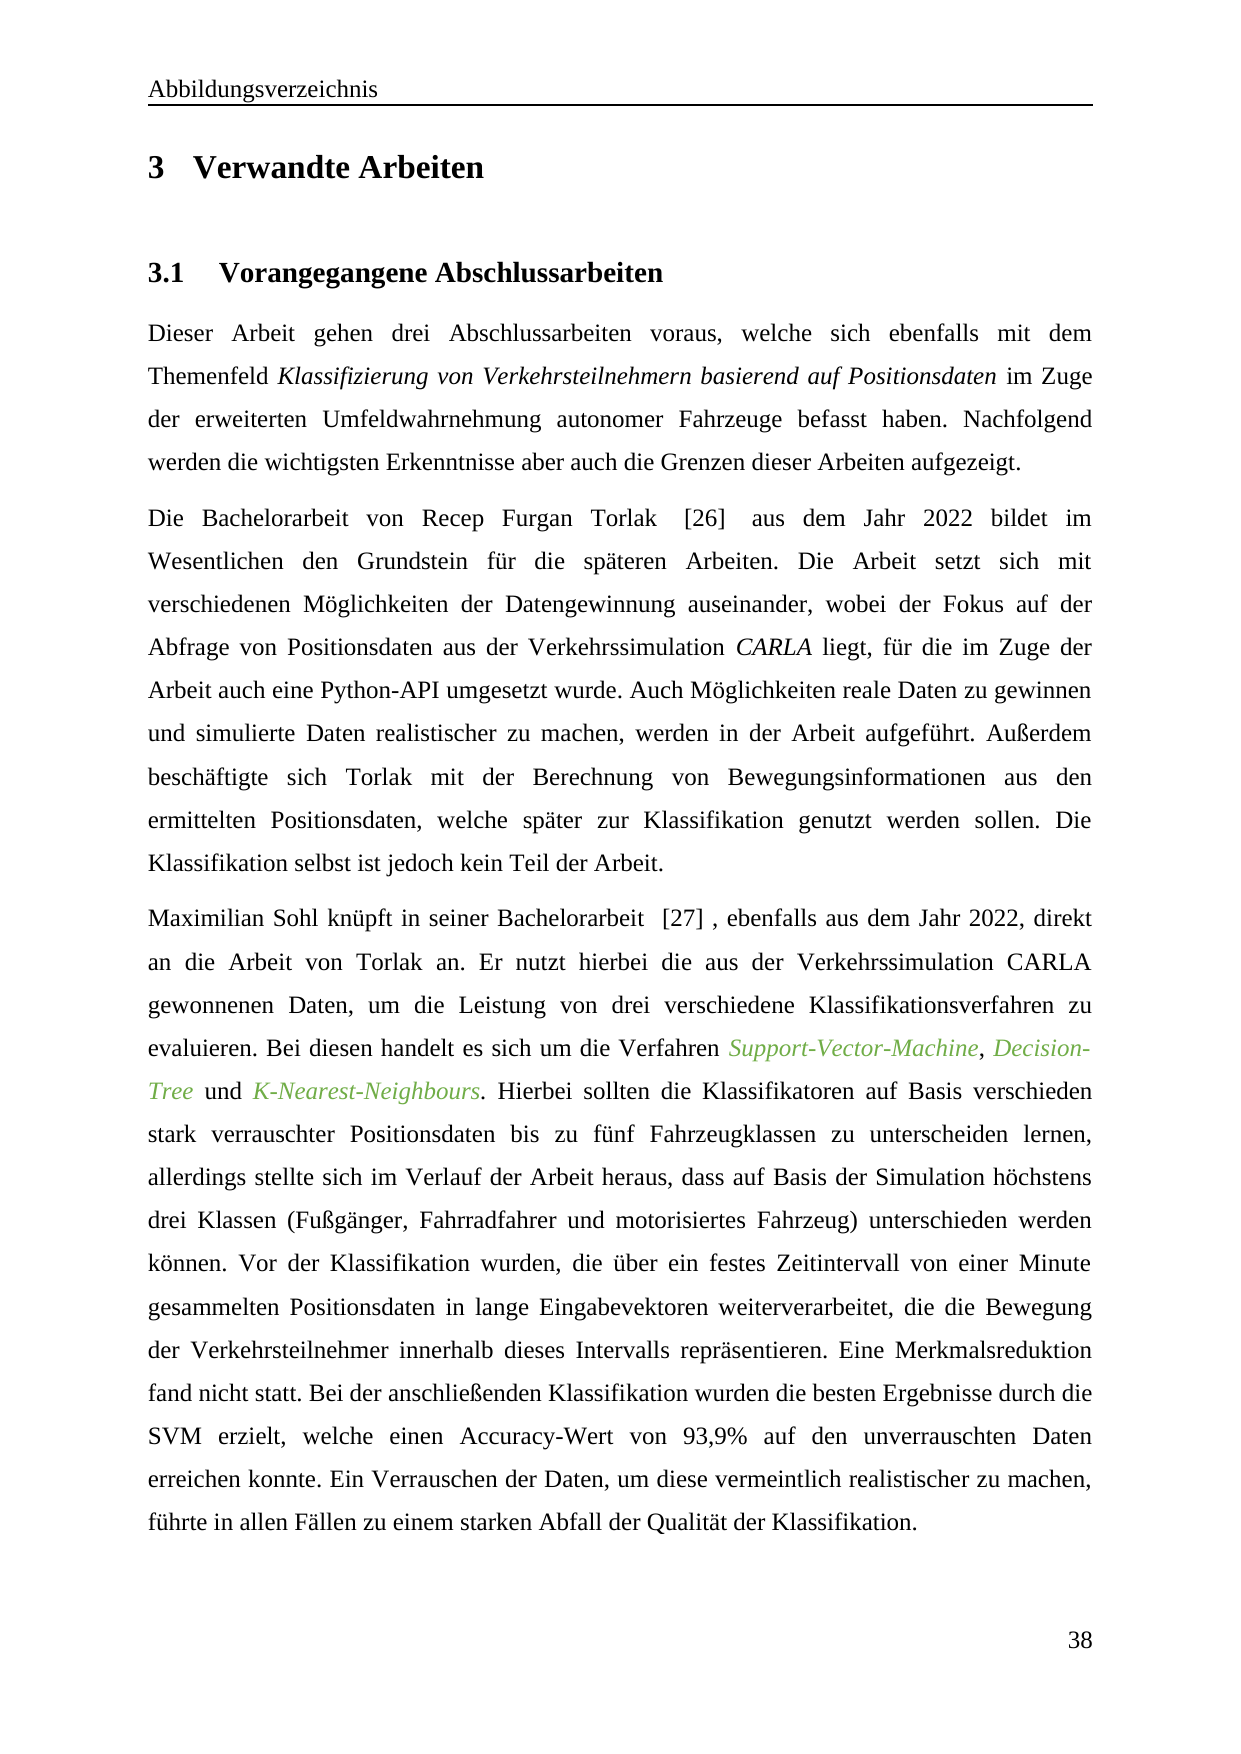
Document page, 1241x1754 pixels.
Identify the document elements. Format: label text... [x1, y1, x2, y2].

text Die Bachelorarbeit von Recep Furgan Torlak aus dem Jahr 2022 bildet im Wesentlichen den Grundstein für die späteren Arbeiten. Die Arbeit setzt sich mit verschiedenen Möglichkeiten der Datengewinnung auseinander, wobei der Fokus auf der Abfrage von Positionsdaten aus der Verkehrssimulation CARLA liegt, für die im Zuge der Arbeit auch eine Python-API umgesetzt wurde. Auch Möglichkeiten reale Daten zu gewinnen und simulierte Daten realistischer zu machen, werden in der Arbeit aufgeführt. Außerdem beschäftigte sich Torlak mit der Berechnung von Bewegungsinformationen aus den ermittelten Positionsdaten, welche später zur Klassifikation genutzt werden sollen. Die Klassifikation selbst ist jedoch kein Teil der Arbeit. [148, 503, 1093, 877]
text Dieser Arbeit gehen drei Abschlussarbeiten voraus, welche sich ebenfalls mit dem Themenfeld Klassifizierung von Verkehrsteilnehmern basierend auf Positionsdaten im Zuge der erweiterten Umfeldwahrnehmung autonomer Fahrzeuge befasst haben. Nachfolgend werden die wichtigsten Erkenntnisse aber auch die Grenzen dieser Arbeiten aufgezeigt. [148, 318, 1093, 476]
subtitle Vorangegangene Abschlussarbeiten [148, 255, 1093, 289]
subtitle Verwandte Arbeiten [148, 148, 1093, 186]
text Maximilian Sohl knüpft in seiner Bachelorarbeit , ebenfalls aus dem Jahr 2022, direkt an die Arbeit von Torlak an. Er nutzt hierbei die aus der Verkehrssimulation CARLA gewonnenen Daten, um die Leistung von drei verschiedene Klassifikationsverfahren zu evaluieren. Bei diesen handelt es sich um die Verfahren Support-Vector-Machine, Decision-Tree und K-Nearest-Neighbours. Hierbei sollten die Klassifikatoren auf Basis verschieden stark verrauschter Positionsdaten bis zu fünf Fahrzeugklassen zu unterscheiden lernen, allerdings stellte sich im Verlauf der Arbeit heraus, dass auf Basis der Simulation höchstens drei Klassen (Fußgänger, Fahrradfahrer und motorisiertes Fahrzeug) unterschieden werden können. Vor der Klassifikation wurden, die über ein festes Zeitintervall von einer Minute gesammelten Positionsdaten in lange Eingabevektoren weiterverarbeitet, die die Bewegung der Verkehrsteilnehmer innerhalb dieses Intervalls repräsentieren. Eine Merkmalsreduktion fand nicht statt. Bei der anschließenden Klassifikation wurden die besten Ergebnisse durch die SVM erzielt, welche einen Accuracy-Wert von 93,9% auf den unverrauschten Daten erreichen konnte. Ein Verrauschen der Daten, um diese vermeintlich realistischer zu machen, führte in allen Fällen zu einem starken Abfall der Qualität der Klassifikation. [148, 903, 1093, 1536]
